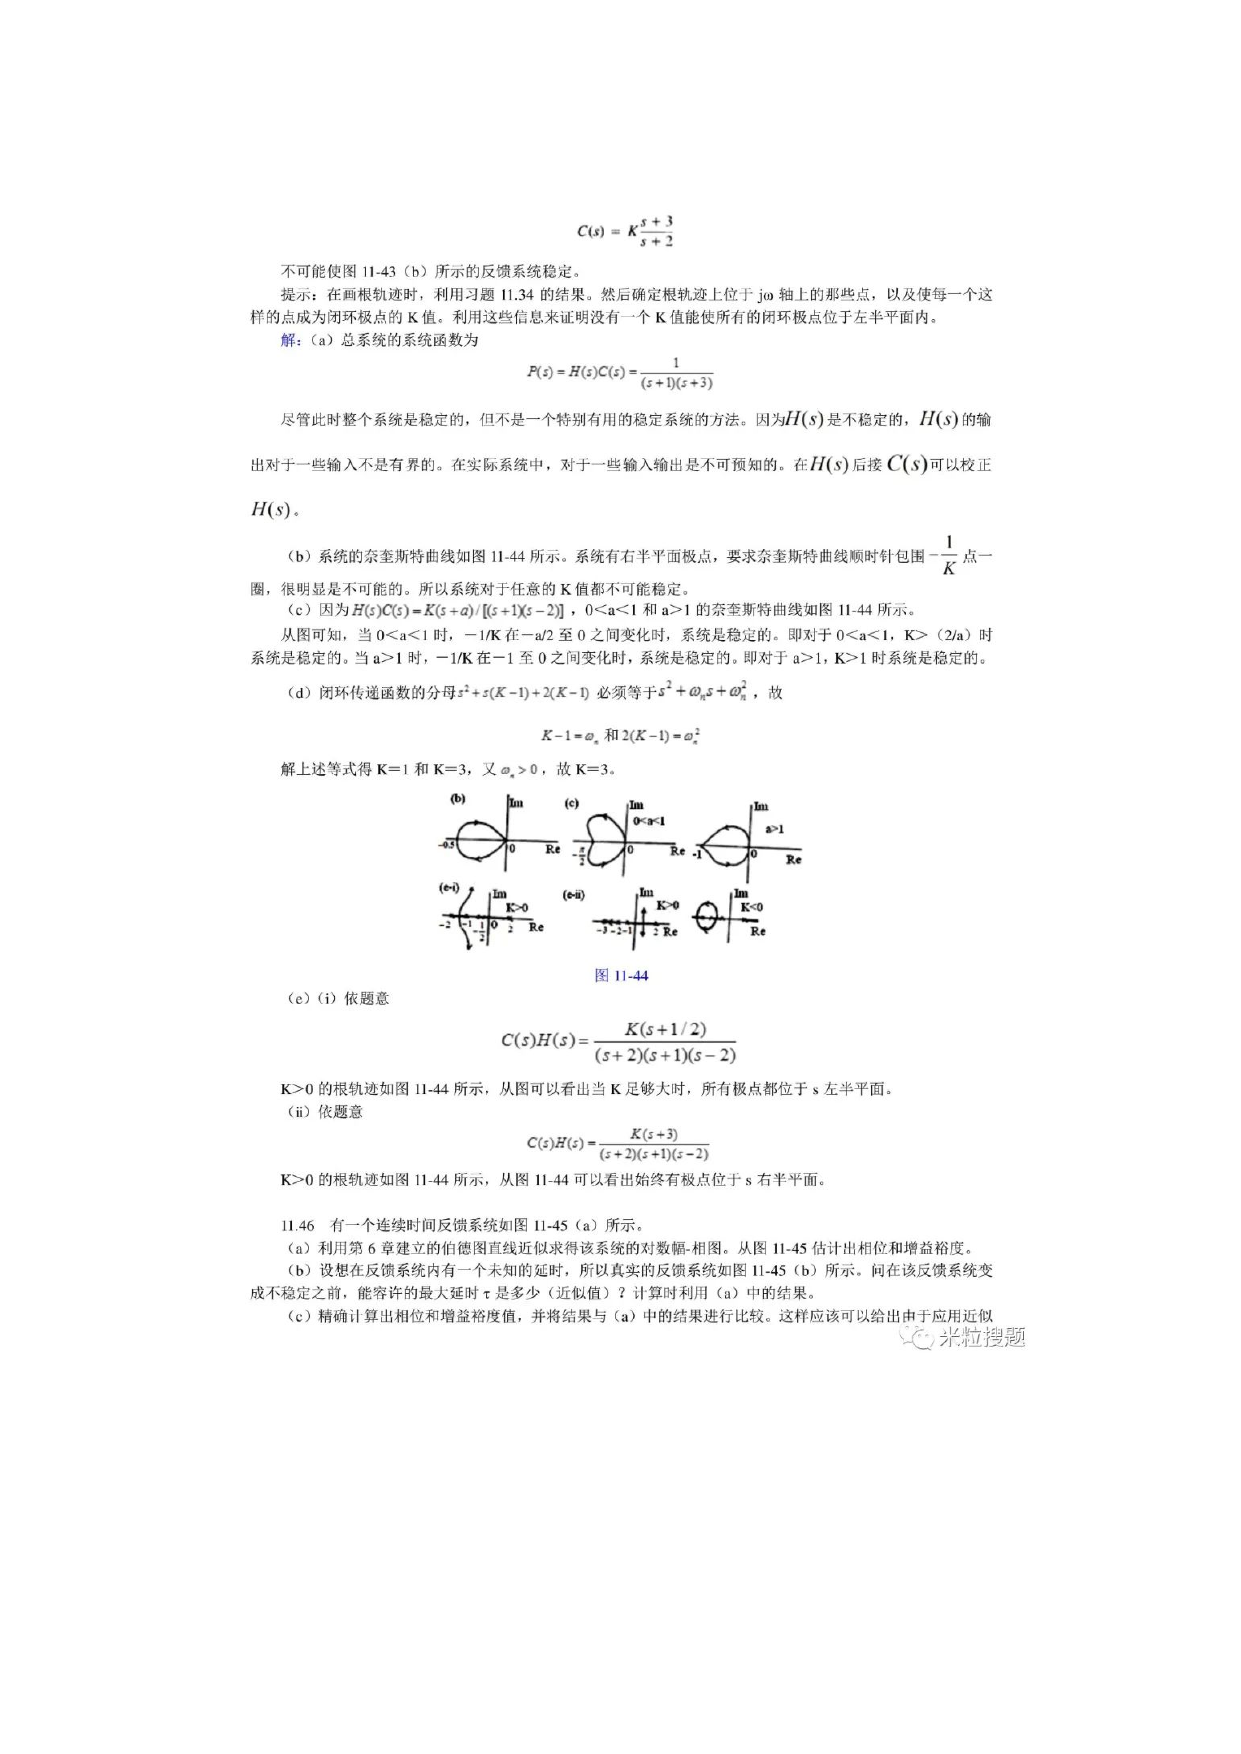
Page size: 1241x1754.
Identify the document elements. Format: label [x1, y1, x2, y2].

picture [187, 152, 1053, 1375]
